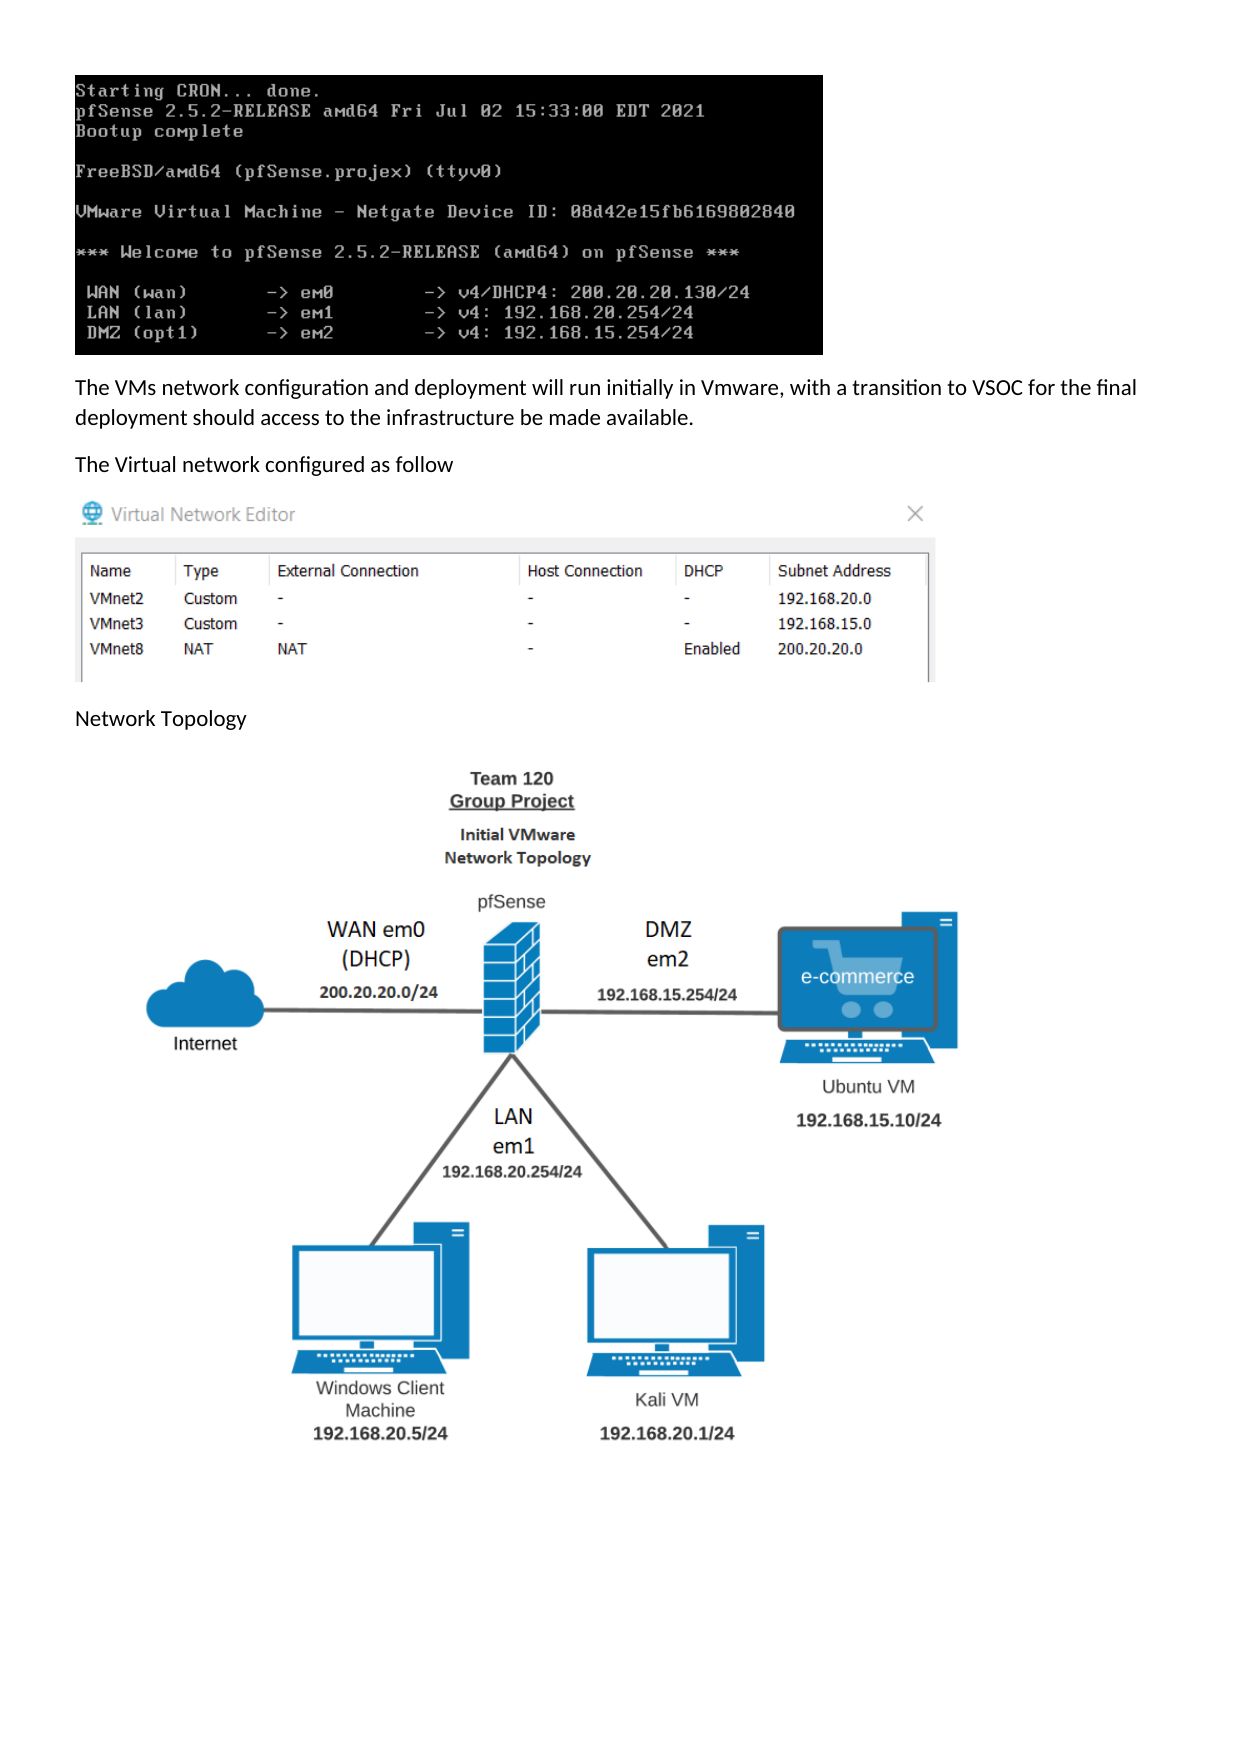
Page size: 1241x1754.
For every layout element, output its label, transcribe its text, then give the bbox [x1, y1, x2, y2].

text The Virtual network configured as follow [75, 450, 1165, 478]
text Network Topology [75, 704, 1165, 732]
picture [75, 751, 1015, 1474]
picture [75, 75, 823, 355]
text The VMs network configuration and deployment will run initially in Vmware, with a transition to VSOC for the final deployment should access to the infrastructure be made available. [75, 373, 1165, 431]
picture [75, 496, 938, 686]
